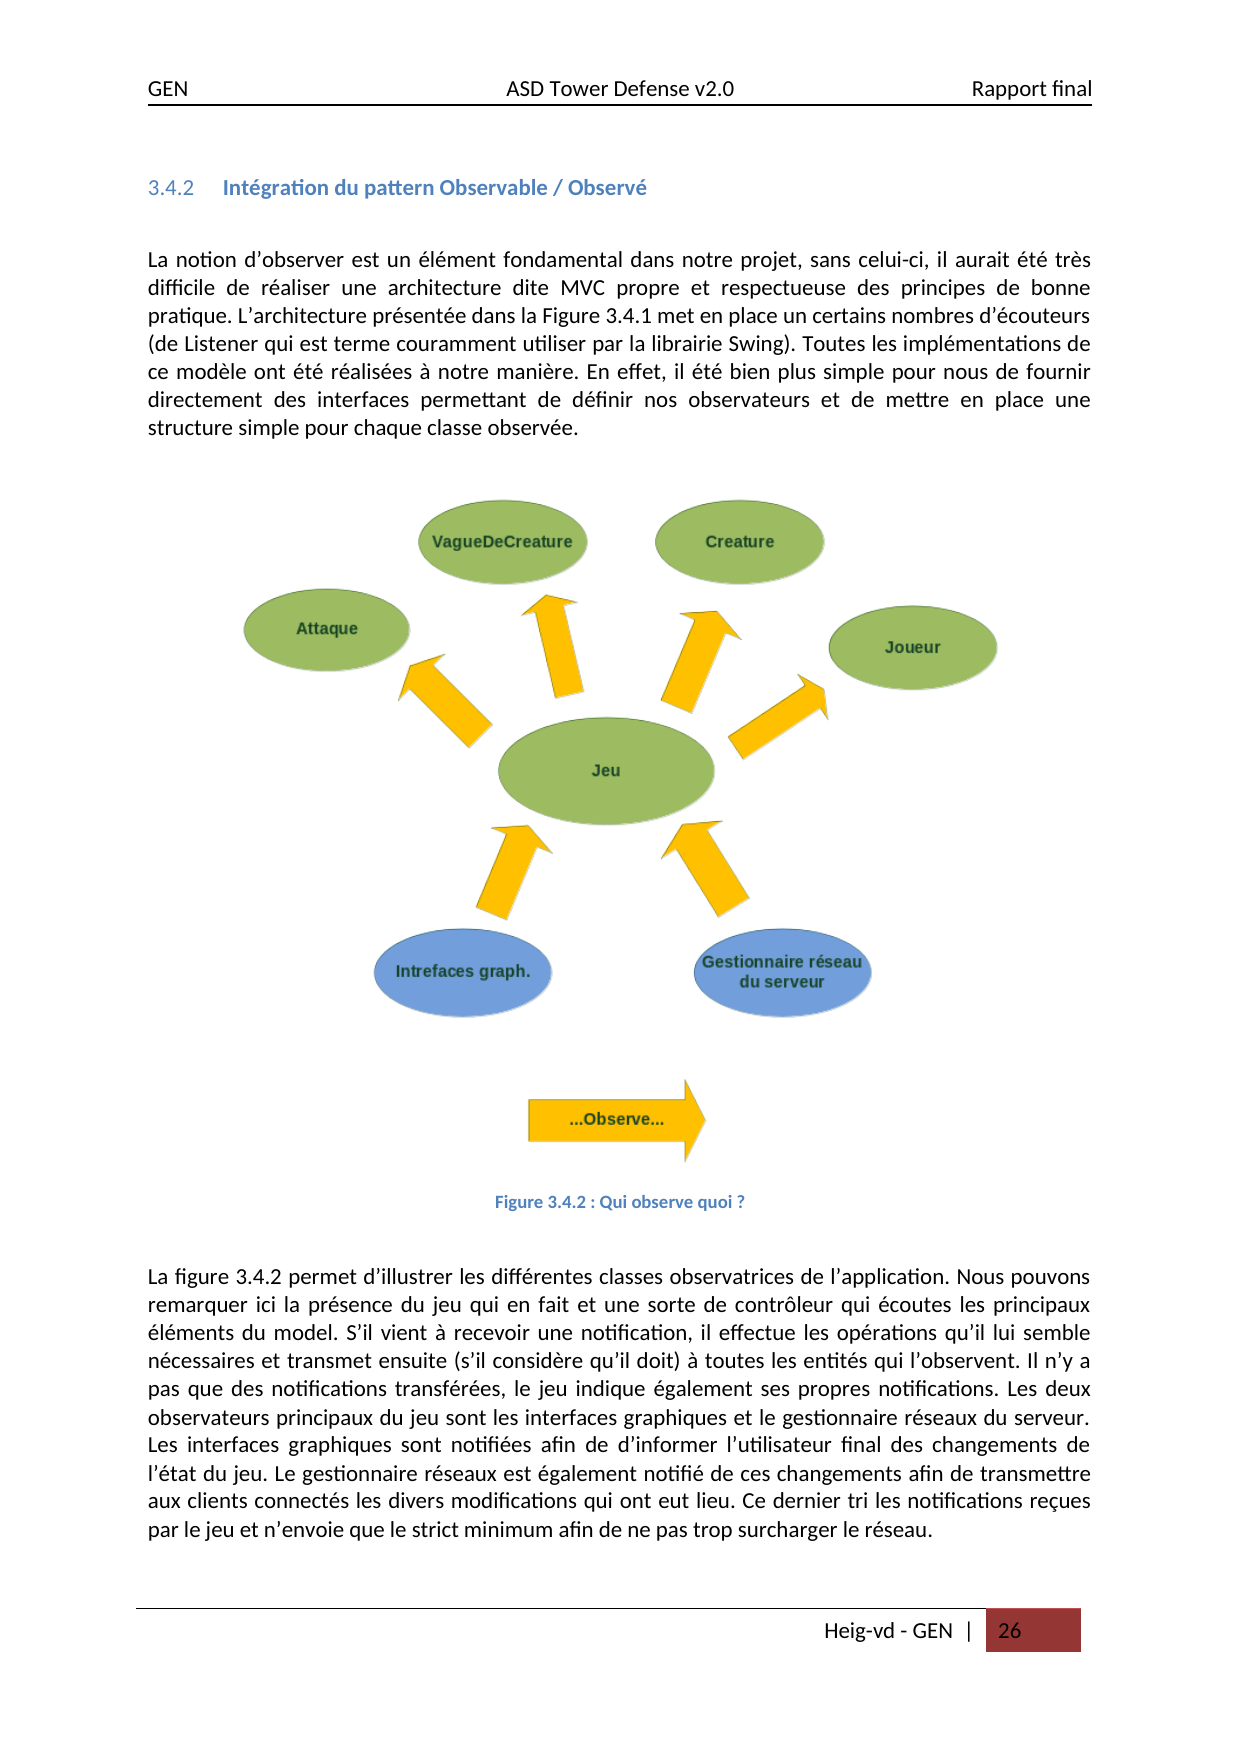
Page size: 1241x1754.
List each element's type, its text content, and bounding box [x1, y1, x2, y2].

text La notion d’observer est un élément fondamental dans notre projet, sans celui-ci, il aurait été très difficile de réaliser une architecture dite MVC propre et respectueuse des principes de bonne pratique. L’architecture présentée dans la Figure 3.4.1 met en place un certains nombres d’écouteurs (de Listener qui est terme couramment utiliser par la librairie Swing). Toutes les implémentations de ce modèle ont été réalisées à notre manière. En effet, il été bien plus simple pour nous de fournir directement des interfaces permettant de définir nos observateurs et de mettre en place une structure simple pour chaque classe observée. [148, 245, 1092, 442]
text Figure 3.4.2 : Qui observe quoi ? [148, 1191, 1092, 1214]
text La figure 3.4.2 permet d’illustrer les différentes classes observatrices de l’application. Nous pouvons remarquer ici la présence du jeu qui en fait et une sorte de contrôleur qui écoutes les principaux éléments du model. S’il vient à recevoir une notification, il effectue les opérations qu’il lui semble nécessaires et transmet ensuite (s’il considère qu’il doit) à toutes les entités qui l’observent. Il n’y a pas que des notifications transférées, le jeu indique également ses propres notifications. Les deux observateurs principaux du jeu sont les interfaces graphiques et le gestionnaire réseaux du serveur. Les interfaces graphiques sont notifiées afin de d’informer l’utilisateur final des changements de l’état du jeu. Le gestionnaire réseaux est également notifié de ces changements afin de transmettre aux clients connectés les divers modifications qui ont eut lieu. Ce dernier tri les notifications reçues par le jeu et n’envoie que le strict minimum afin de ne pas trop surcharger le réseau. [148, 1262, 1092, 1543]
subtitle Intégration du pattern Observable / Observé [148, 173, 1092, 201]
